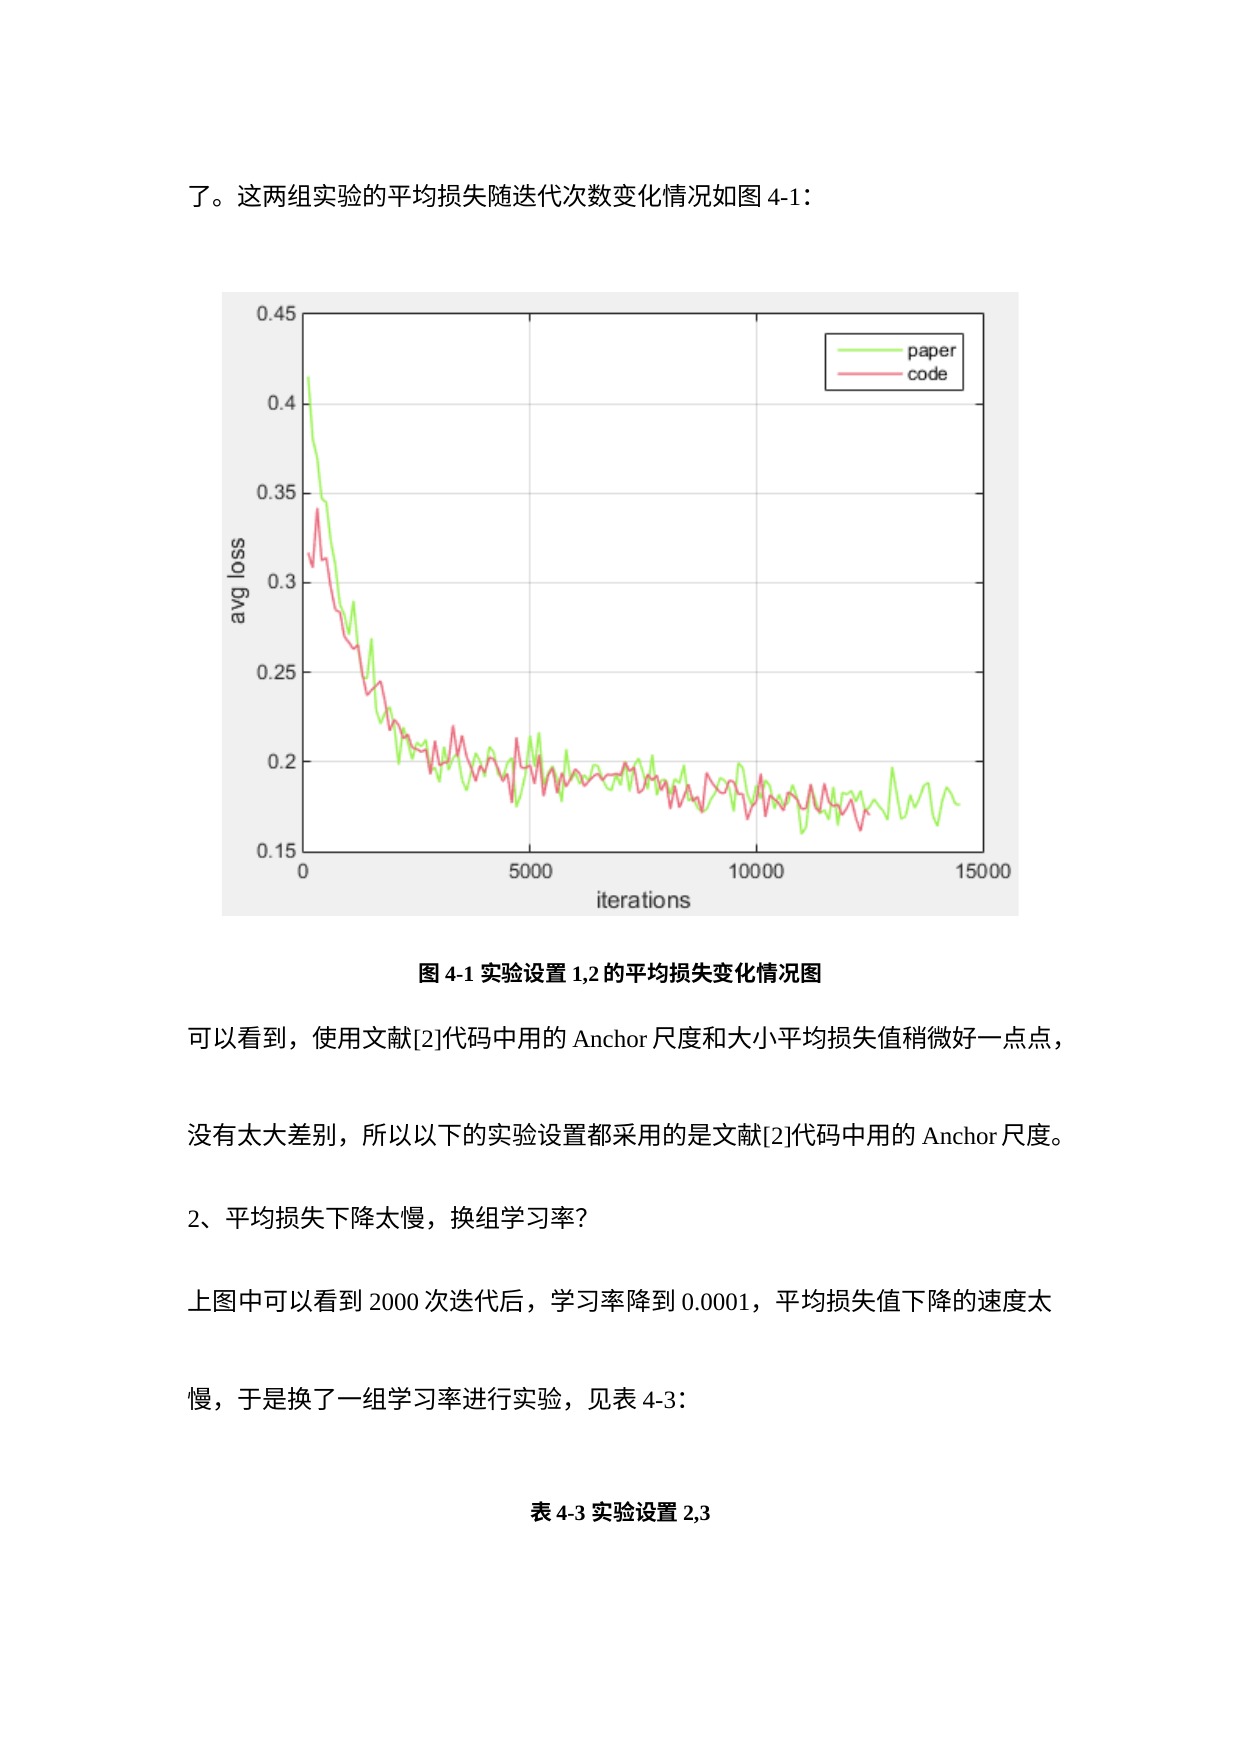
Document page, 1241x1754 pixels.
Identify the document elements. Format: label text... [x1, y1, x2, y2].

picture [221, 292, 1019, 916]
text 图 4-1 实验设置1,2的平均损失变化情况图 [187, 955, 1053, 988]
text 表4-3 实验设置2,3 [187, 1495, 1053, 1527]
text 可以看到，使用文献[2]代码中用的Anchor尺度和大小平均损失值稍微好一点点，没有太大差别，所以以下的实验设置都采用的是文献[2]代码中用的Anchor尺度。 [187, 1004, 1053, 1166]
text 上图中可以看到2000次迭代后，学习率降到0.0001，平均损失值下降的速度太慢，于是换了一组学习率进行实验，见表4-3： [187, 1267, 1053, 1430]
text 2、平均损失下降太慢，换组学习率？ [187, 1184, 1053, 1249]
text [187, 162, 1053, 227]
